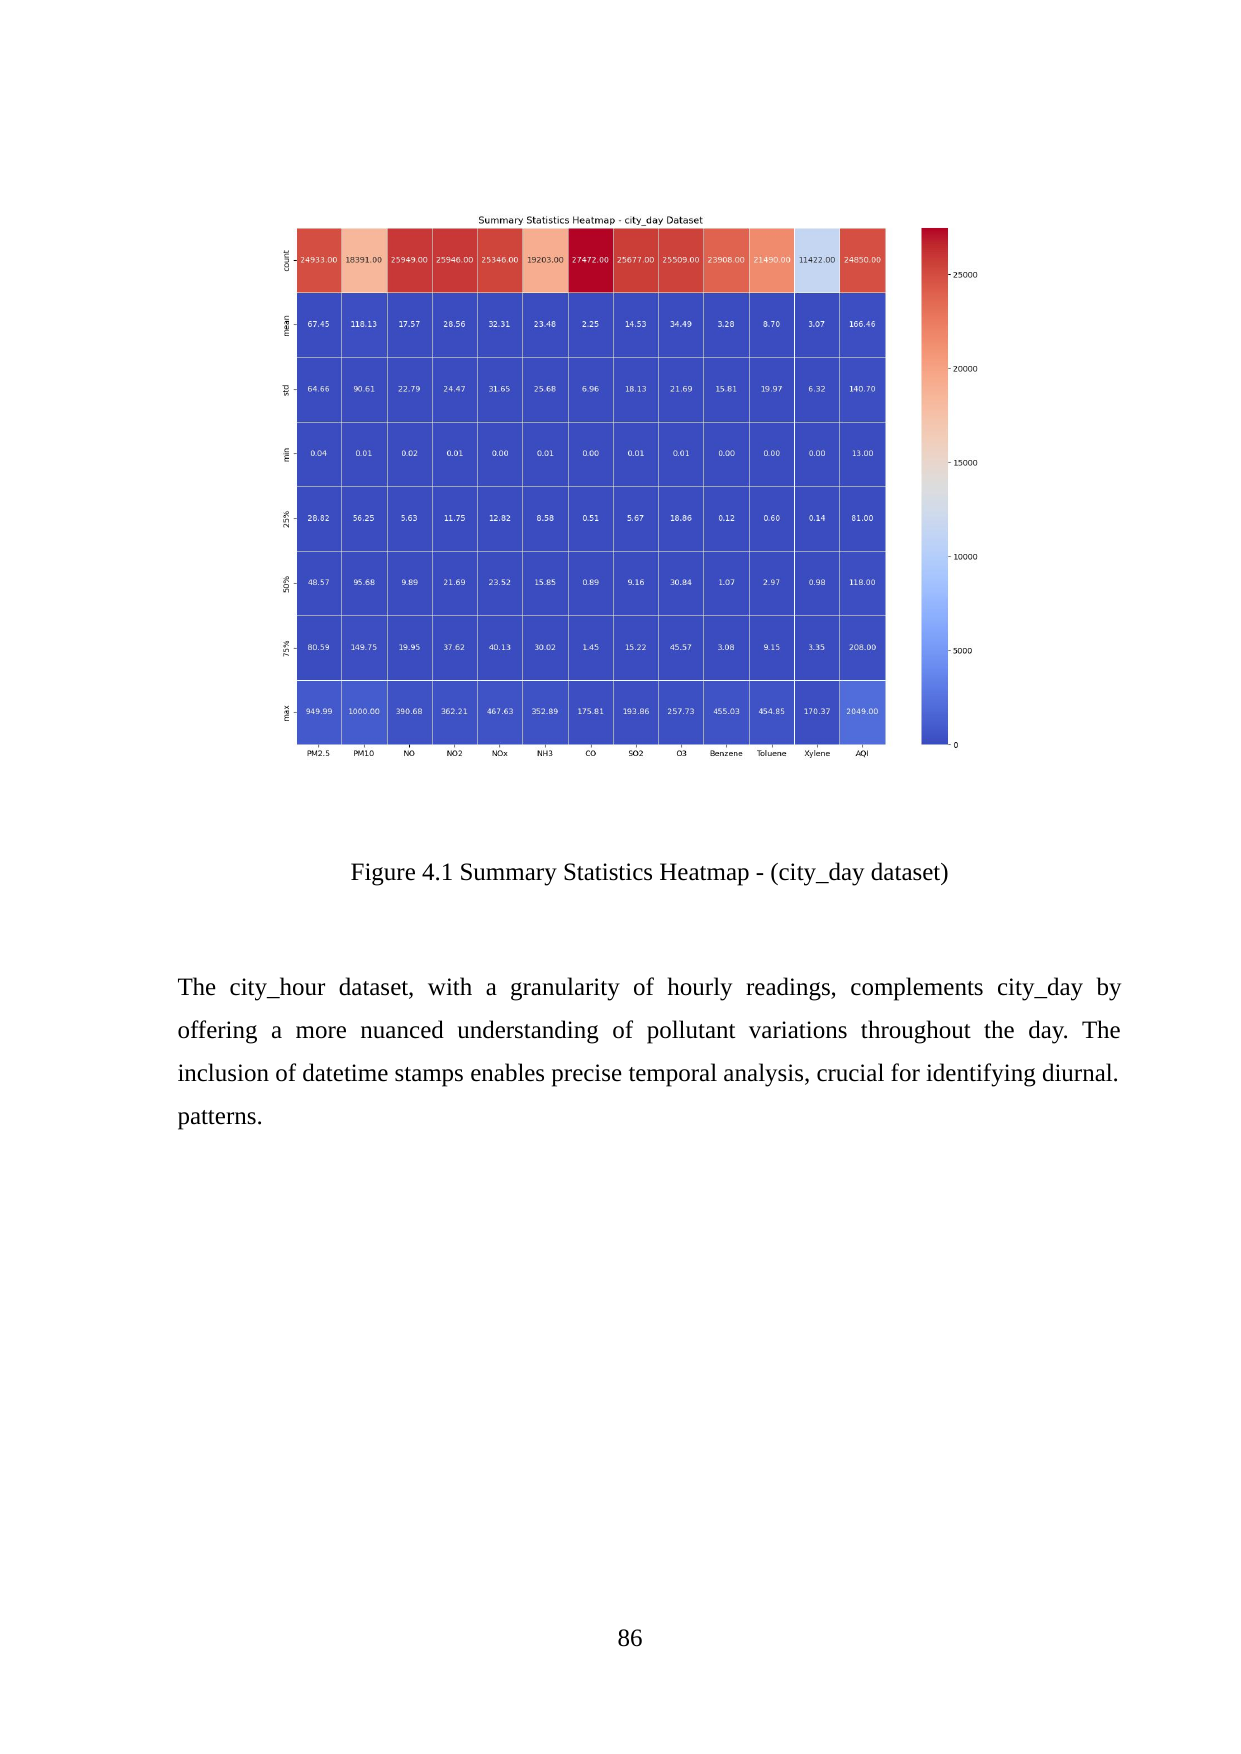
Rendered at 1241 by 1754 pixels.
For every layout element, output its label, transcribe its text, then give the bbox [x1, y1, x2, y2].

text The city_hour dataset, with a granularity of hourly readings, complements city_day by offering a more nuanced understanding of pollutant variations throughout the day. The inclusion of datetime stamps enables precise temporal analysis, crucial for identifying diurnal. [177, 972, 1122, 1087]
text patterns. [177, 1101, 1122, 1130]
picture [177, 147, 1127, 818]
text Figure 4.1 Summary Statistics Heatmap - (city_day dataset) [177, 857, 1122, 886]
